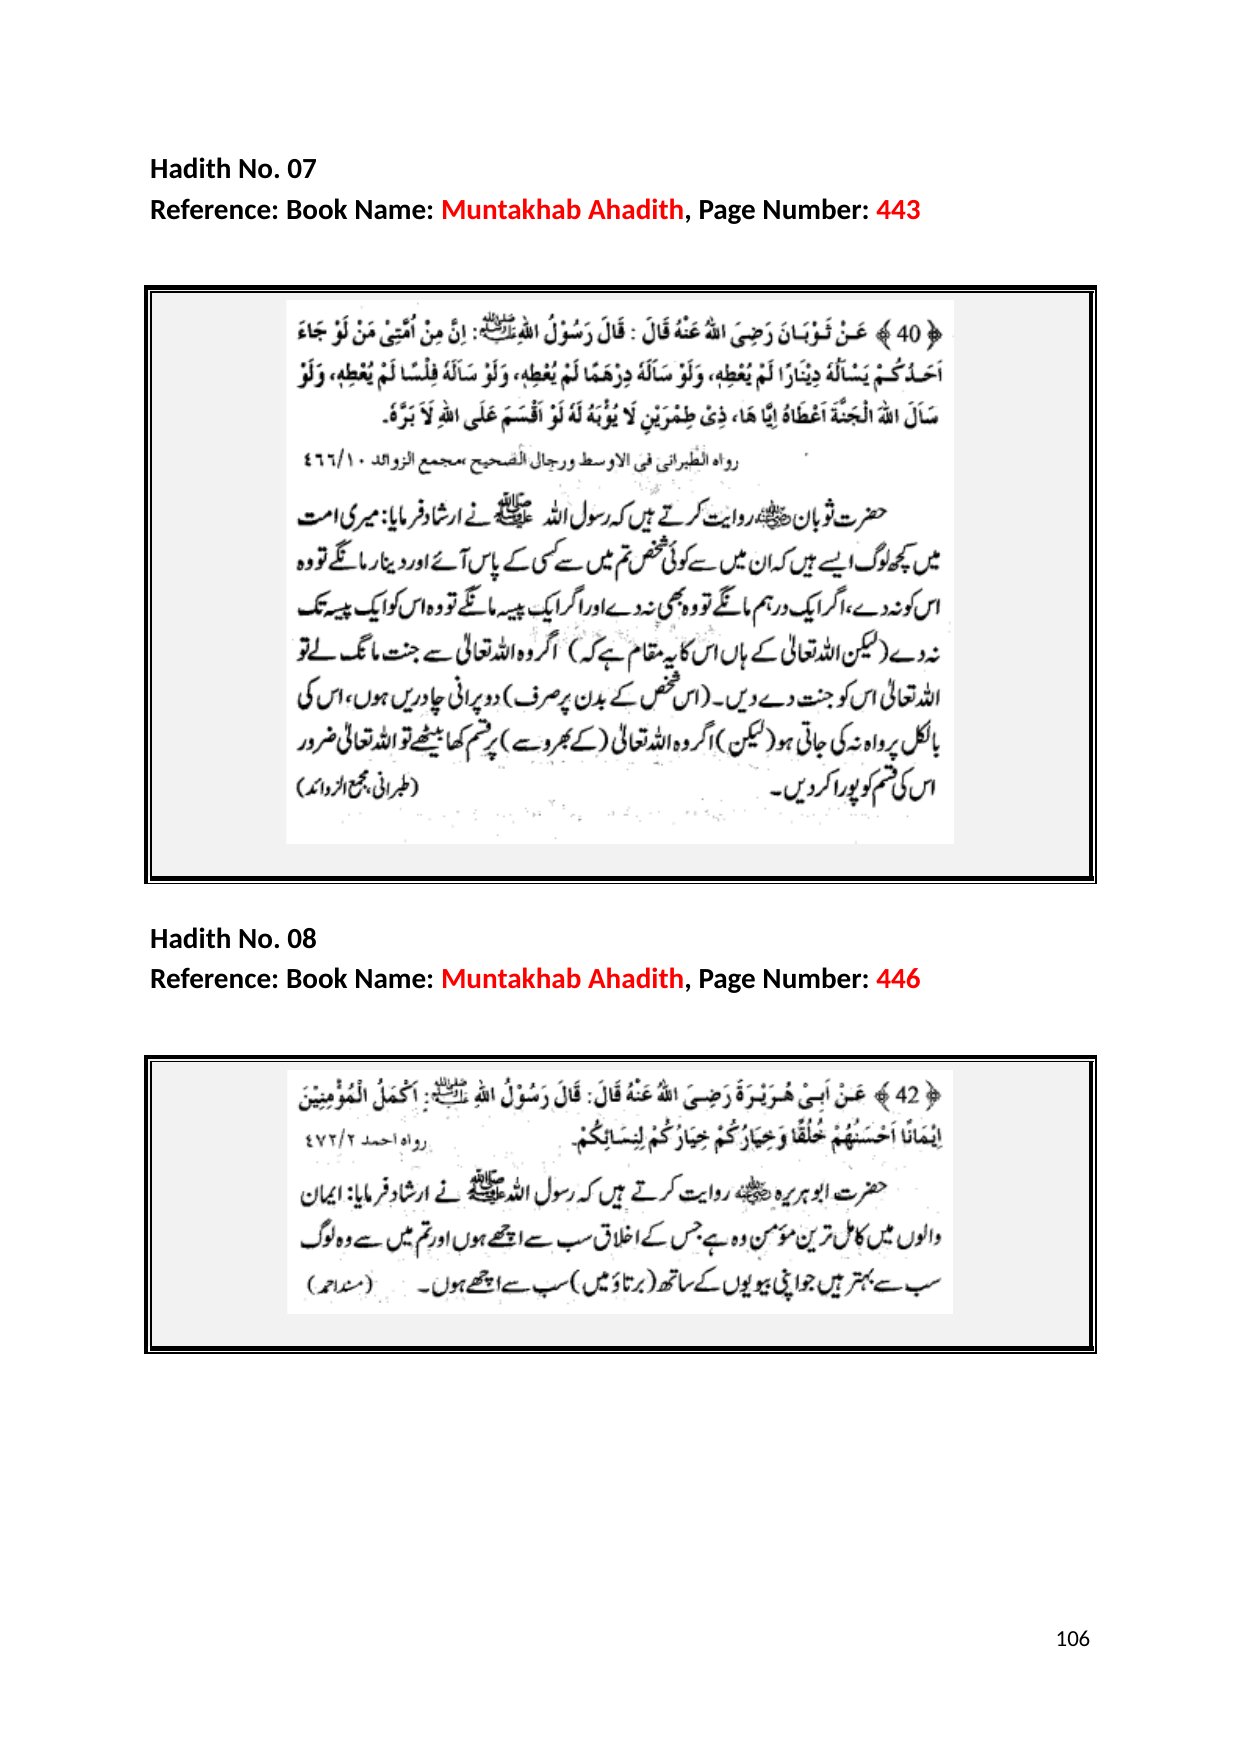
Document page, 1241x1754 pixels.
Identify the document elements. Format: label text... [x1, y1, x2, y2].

table_header [152, 293, 1089, 876]
table_header [152, 1062, 1089, 1346]
text Hadith No. 08 [150, 920, 1090, 955]
text Reference: Book Name: Muntakhab Ahadith, Page Number: 446 [150, 961, 1090, 996]
text Reference: Book Name: Muntakhab Ahadith, Page Number: 443 [150, 191, 1090, 227]
text Hadith No. 07 [150, 150, 1090, 186]
